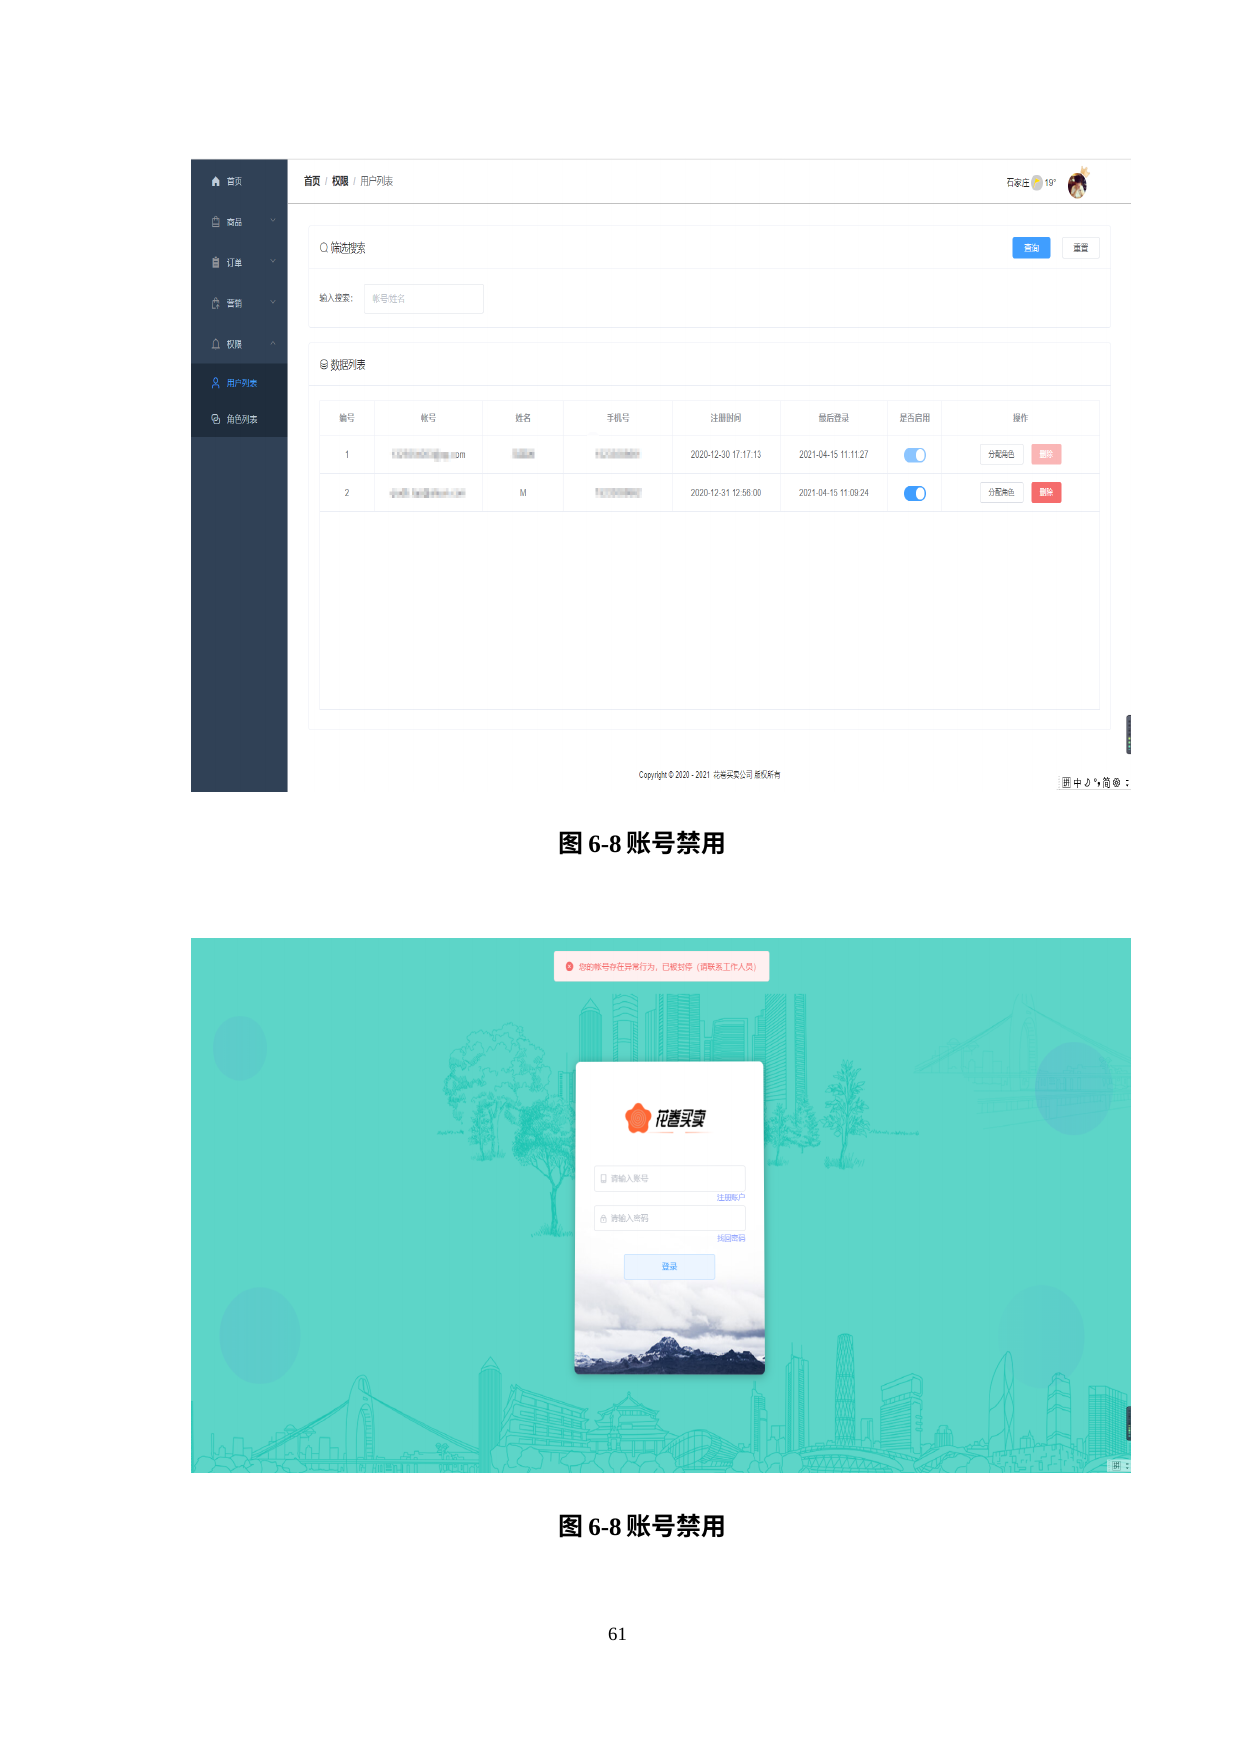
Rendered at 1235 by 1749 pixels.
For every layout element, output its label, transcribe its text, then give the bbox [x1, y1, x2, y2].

picture [191, 938, 1131, 1473]
picture [191, 158, 1131, 792]
text 图6-8账号禁用 [148, 809, 1087, 874]
text 图6-8账号禁用 [148, 1492, 1087, 1557]
